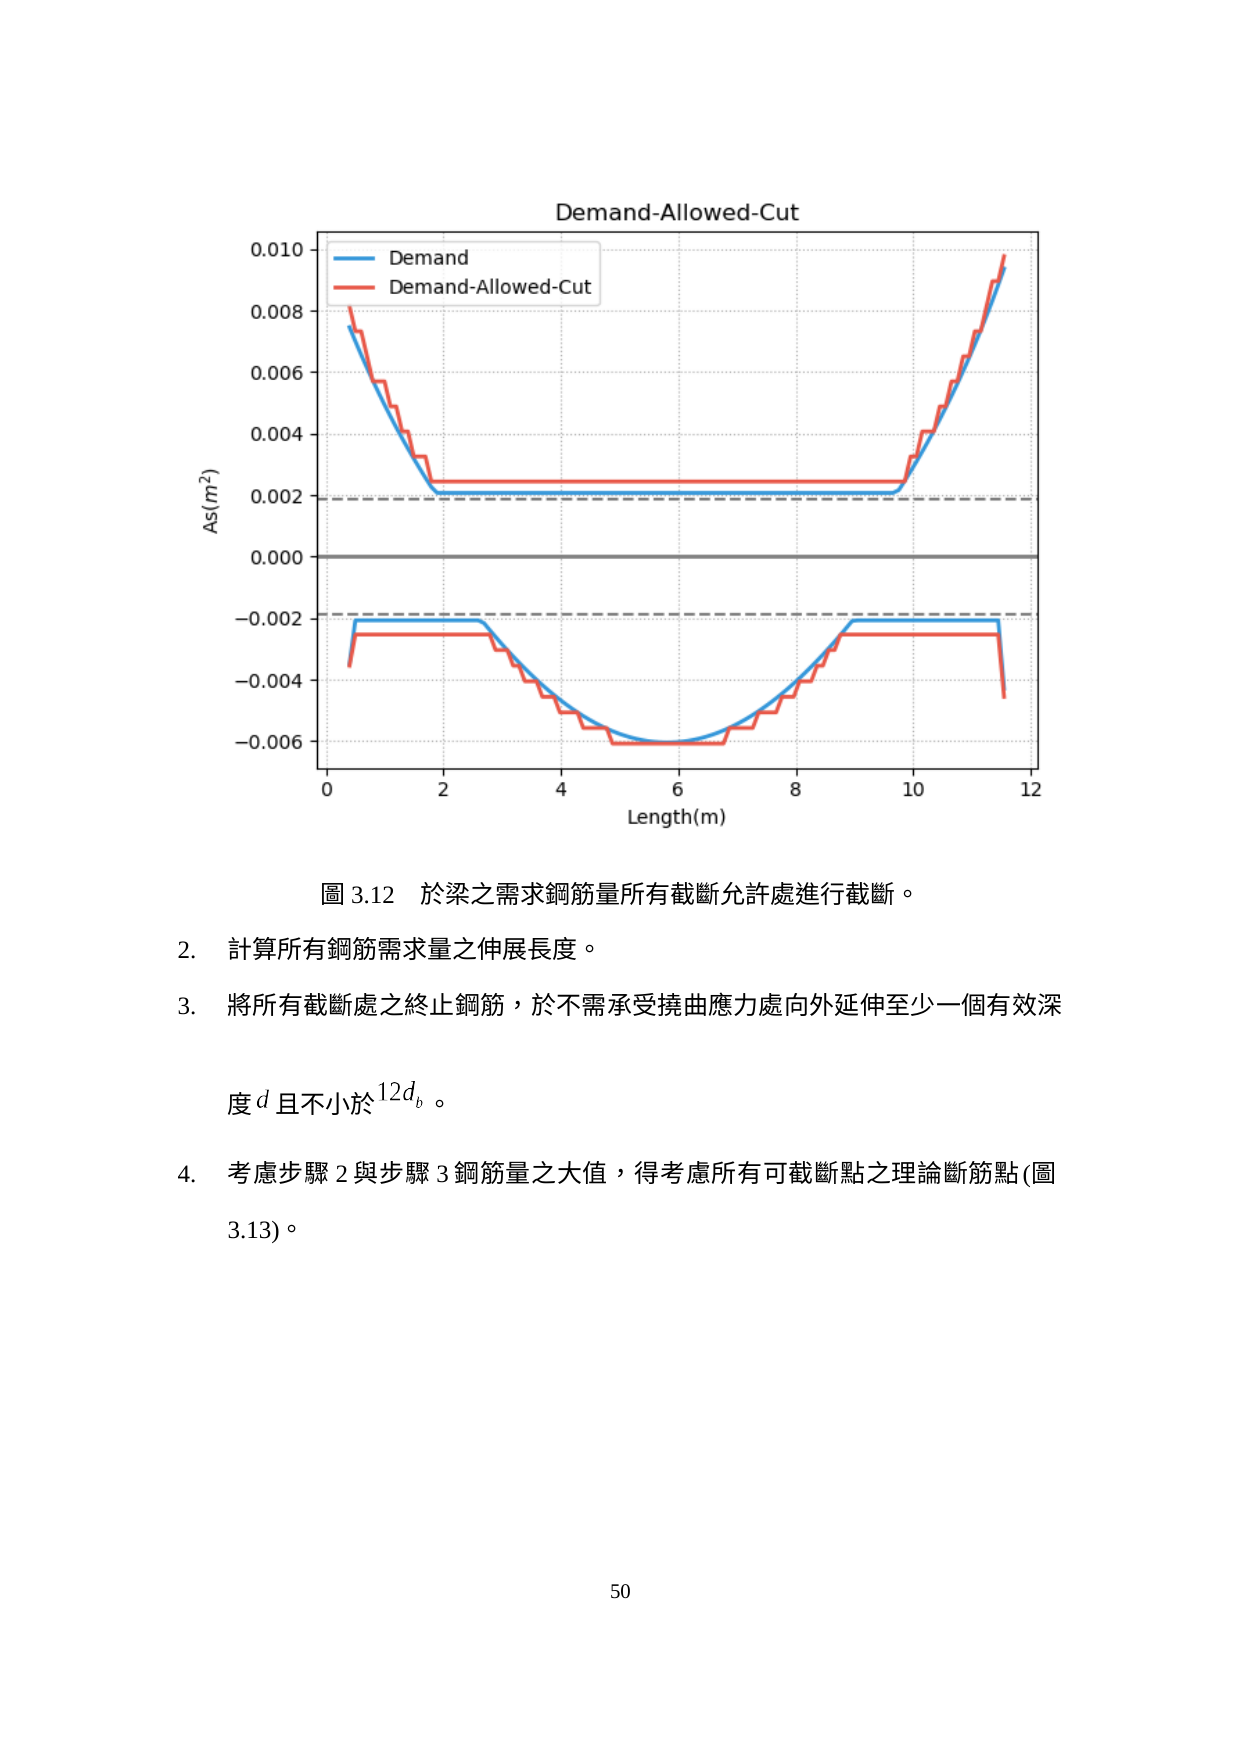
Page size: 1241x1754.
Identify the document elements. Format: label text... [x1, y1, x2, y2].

list 將所有截斷處之終止鋼筋，於不需承受撓曲應力處向外延伸至少一個有效深度且不小於。 [177, 985, 1063, 1135]
picture [177, 184, 1063, 849]
list 計算所有鋼筋需求量之伸展長度。 [177, 929, 1063, 967]
